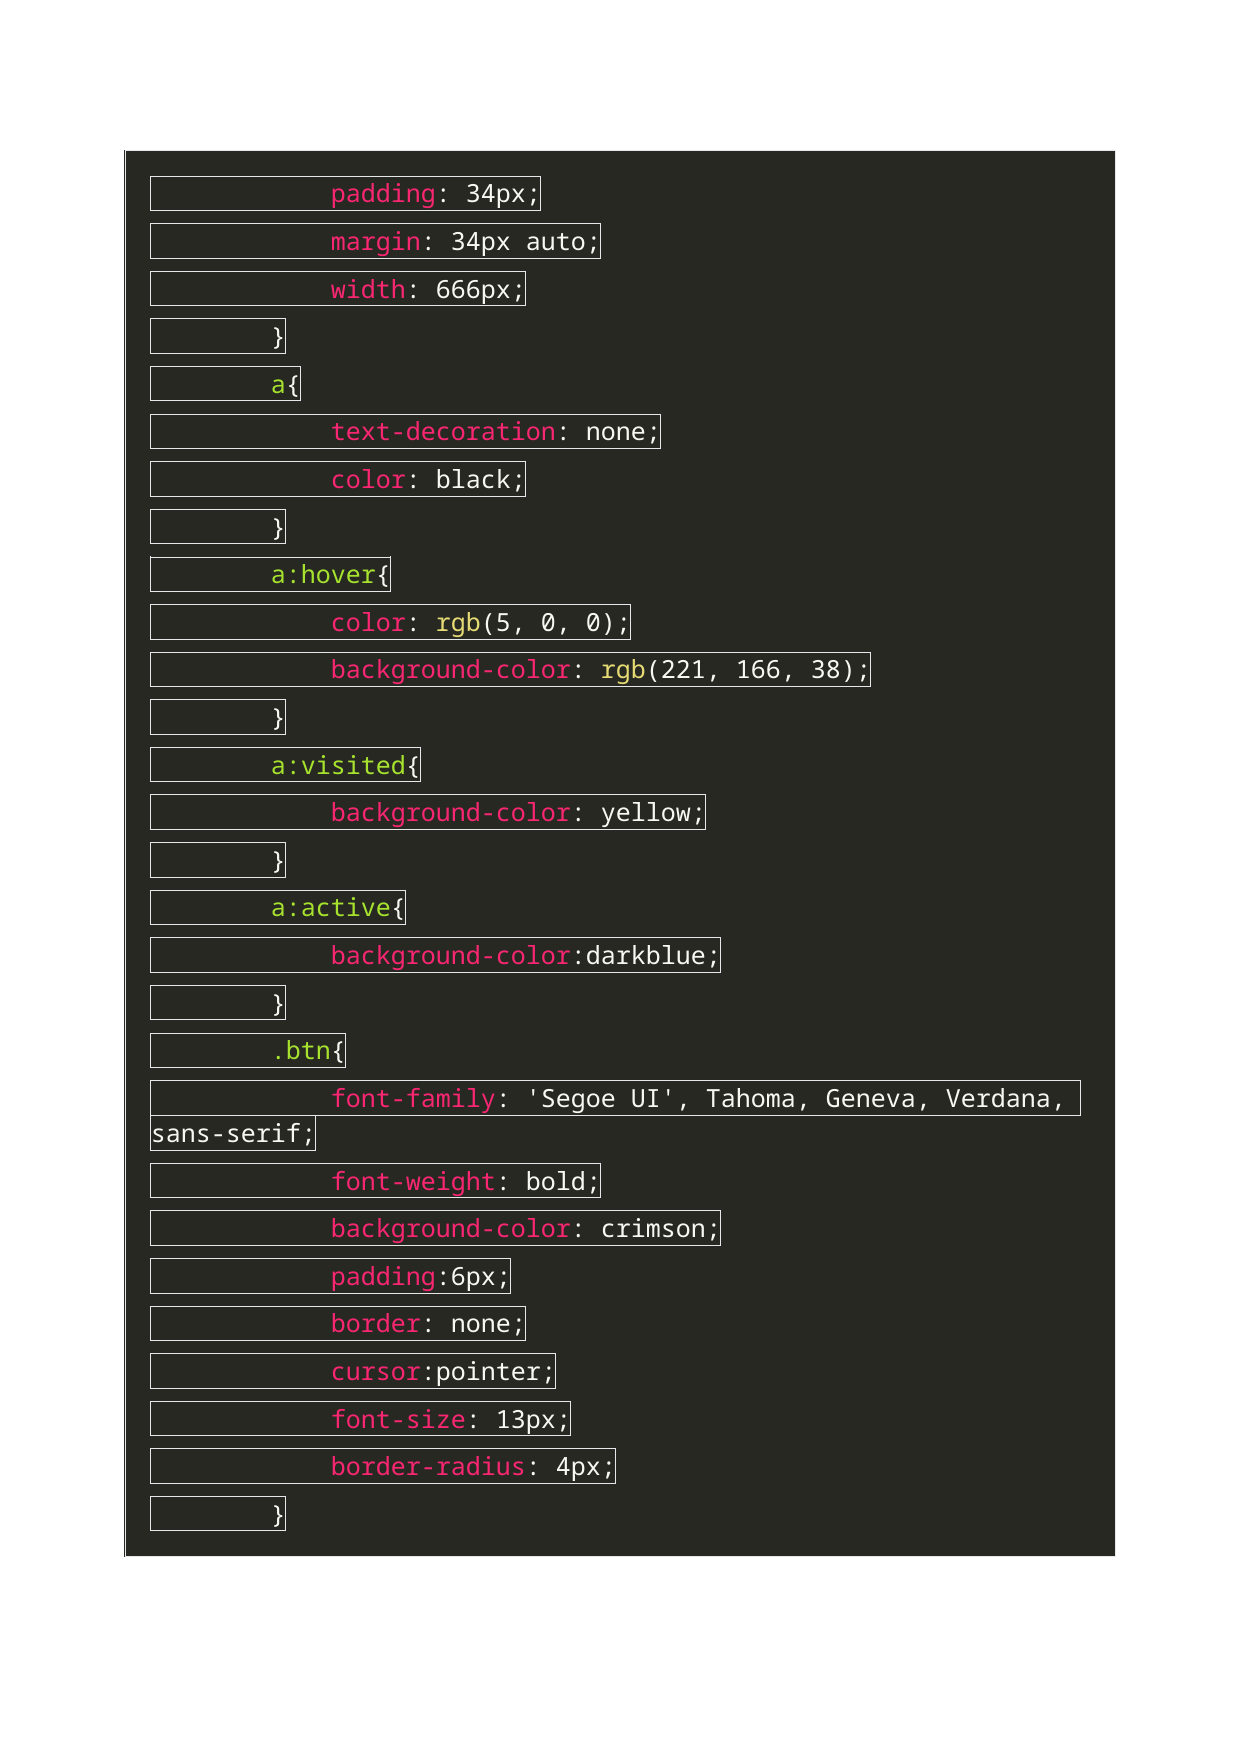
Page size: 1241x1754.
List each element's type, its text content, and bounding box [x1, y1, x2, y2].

text } [126, 1470, 1115, 1556]
text font-family: 'Segoe UI', Tahoma, Geneva, Verdana, sans-serif; [126, 1054, 1115, 1137]
text padding: 34px; [126, 151, 1115, 198]
text cursor:pointer; [126, 1328, 1115, 1375]
text color: rgb(5, 0, 0); [126, 578, 1115, 626]
text background-color:darkblue; [126, 912, 1115, 959]
text } [126, 293, 1115, 340]
text padding:6px; [126, 1232, 1115, 1280]
text background-color: crimson; [126, 1185, 1115, 1232]
text background-color: rgb(221, 166, 38); [126, 626, 1115, 674]
text a:visited{ [126, 721, 1115, 769]
text font-weight: bold; [126, 1137, 1115, 1185]
text margin: 34px auto; [126, 198, 1115, 245]
text background-color: yellow; [126, 769, 1115, 816]
text a{ [126, 340, 1115, 388]
text a:active{ [126, 864, 1115, 912]
text } [126, 674, 1115, 721]
text } [126, 959, 1115, 1007]
text a:hover{ [126, 531, 1115, 578]
text width: 666px; [126, 245, 1115, 293]
text text-decoration: none; [126, 388, 1115, 436]
text } [126, 483, 1115, 531]
text border-radius: 4px; [126, 1423, 1115, 1470]
text color: black; [126, 436, 1115, 483]
text border: none; [126, 1280, 1115, 1328]
text .btn{ [126, 1007, 1115, 1054]
text } [126, 816, 1115, 864]
text font-size: 13px; [126, 1375, 1115, 1423]
